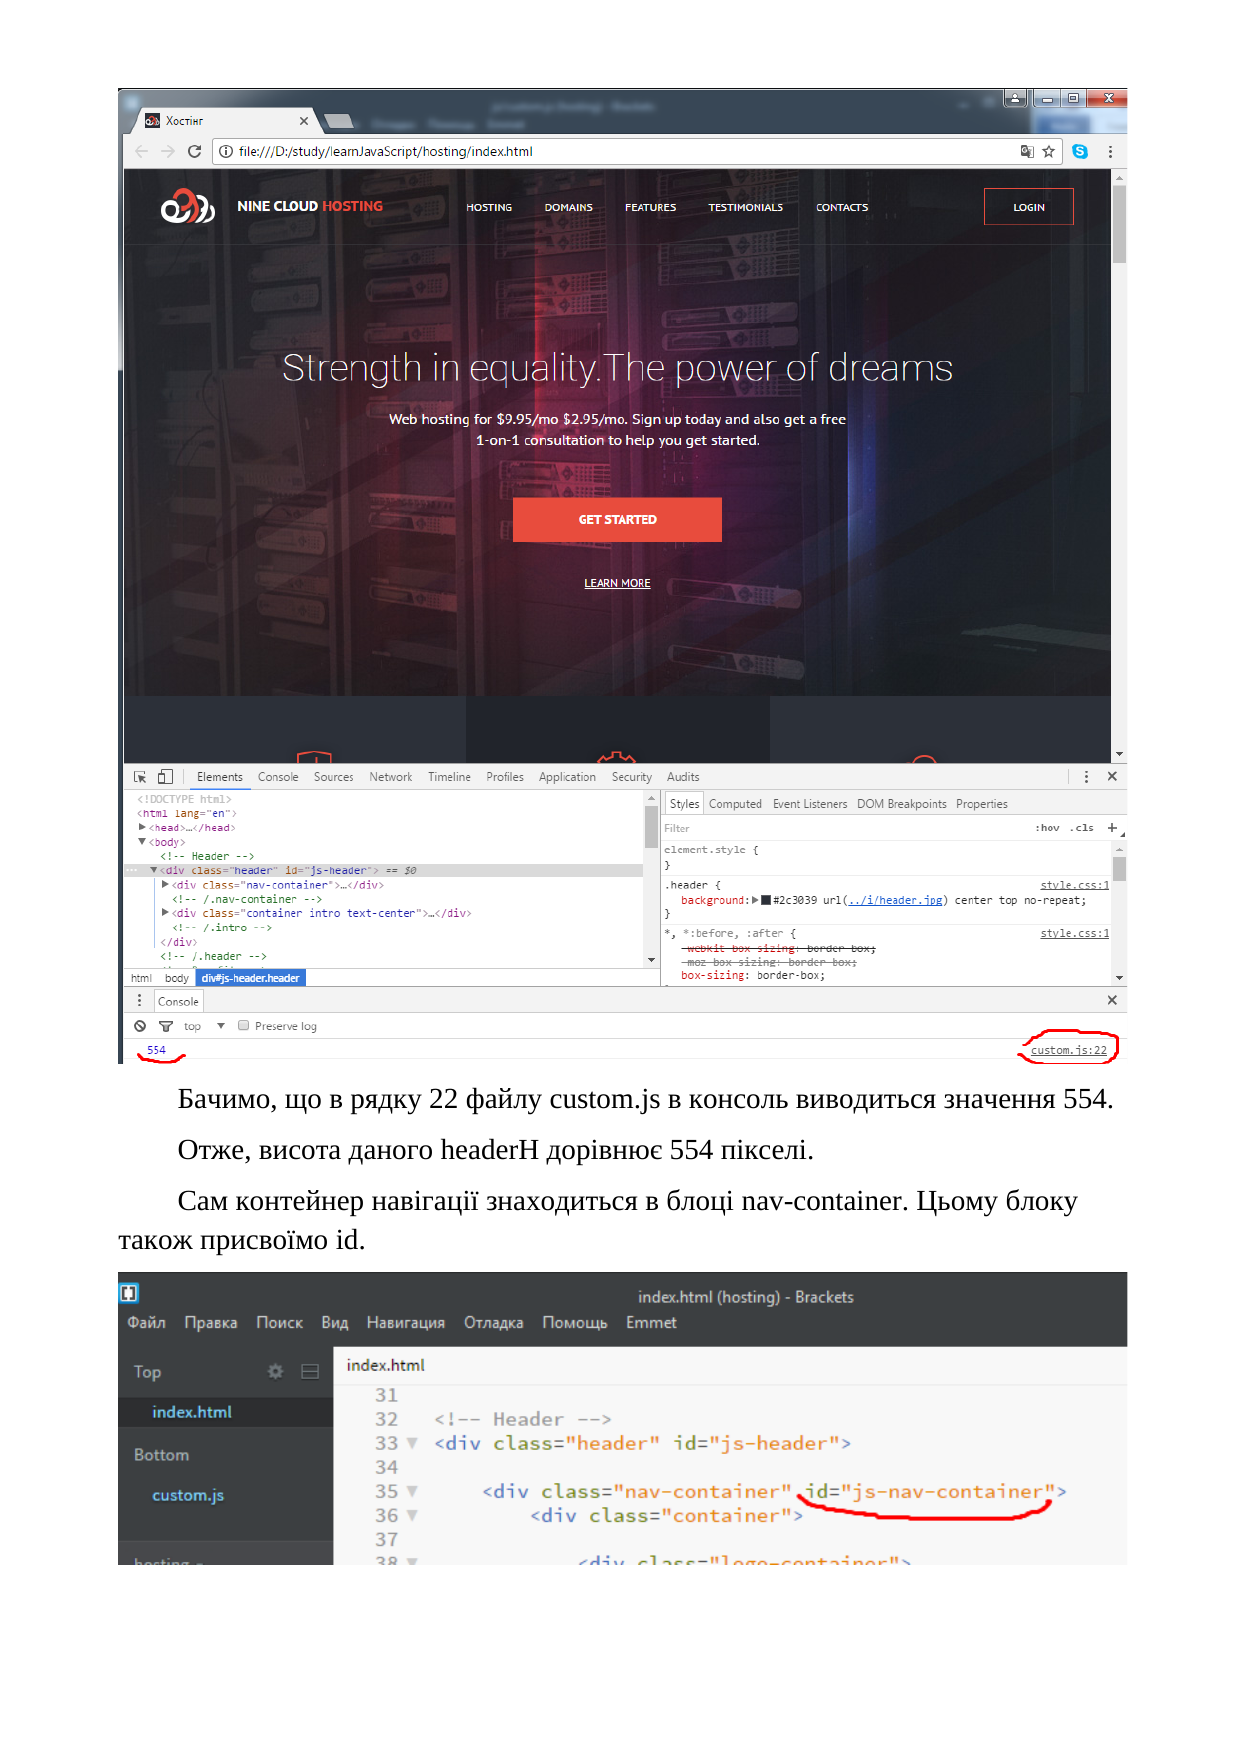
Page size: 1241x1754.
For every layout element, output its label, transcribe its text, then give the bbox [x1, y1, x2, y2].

text Бачимо, що в рядку 22 файлу custom.js в консоль виводиться значення 554. [118, 1081, 1152, 1115]
text Отже, висота даного headerH дорівнює 554 пікселі. [118, 1132, 1152, 1166]
picture [118, 88, 1128, 1064]
picture [118, 1272, 1128, 1565]
text Сам контейнер навігації знаходиться в блоці nav-container. Цьому блоку також присвоїмо id. [118, 1183, 1152, 1255]
